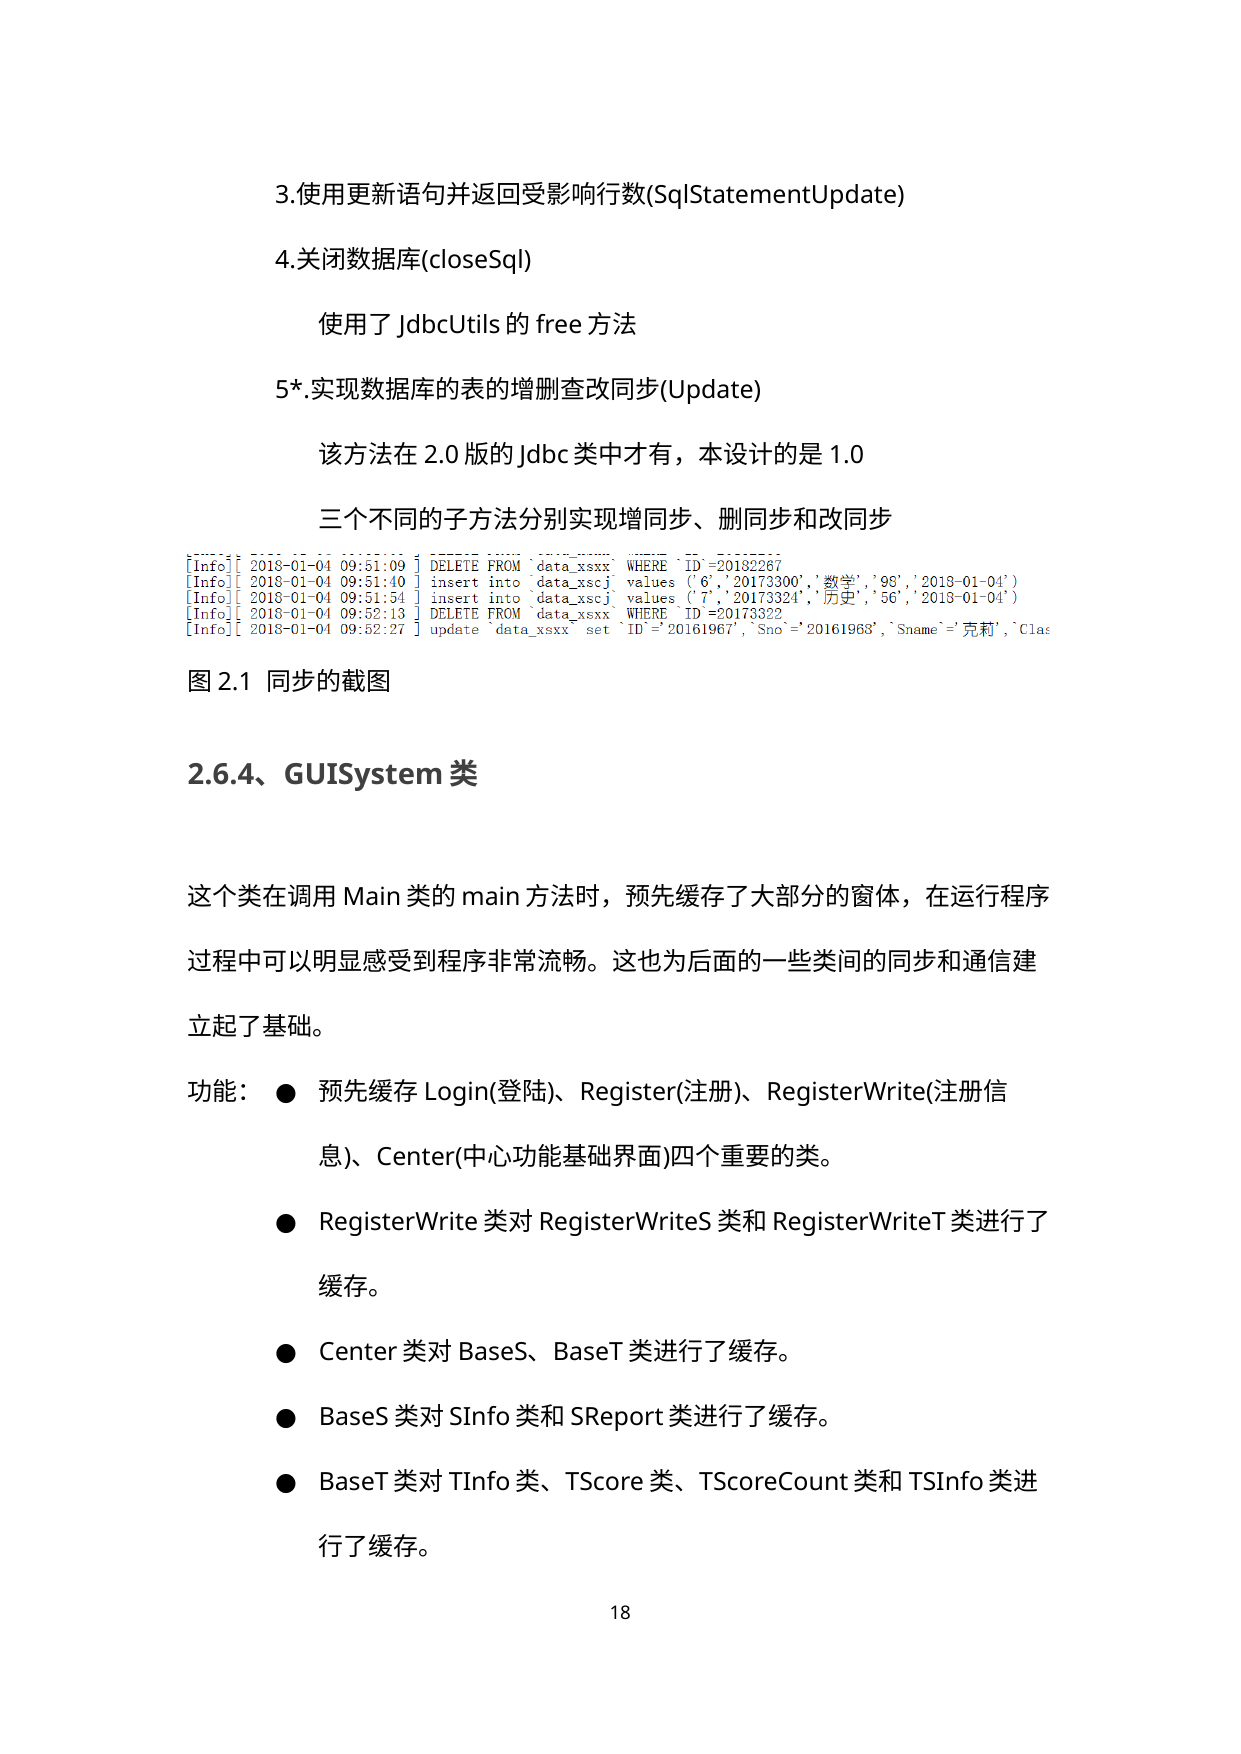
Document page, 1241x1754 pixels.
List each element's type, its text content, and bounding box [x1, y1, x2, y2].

text 4.关闭数据库(closeSql) [187, 225, 1053, 290]
text 三个不同的子方法分别实现增同步、删同步和改同步 [187, 485, 1053, 550]
text ● RegisterWrite类对RegisterWriteS类和RegisterWriteT类进行了缓存。 [275, 1187, 1053, 1317]
text 5*.实现数据库的表的增删查改同步(Update) [187, 355, 1053, 420]
text 息)、Center(中心功能基础界面)四个重要的类。 [275, 1122, 1053, 1187]
text ● Center类对BaseS、BaseT类进行了缓存。 [275, 1317, 1053, 1382]
subtitle 2.6.4、GUISystem类 [187, 739, 1053, 804]
text ● BaseS类对SInfo类和SReport类进行了缓存。 [275, 1382, 1053, 1447]
text 该方法在2.0版的Jdbc类中才有，本设计的是1.0 [187, 420, 1053, 485]
picture [184, 554, 1050, 640]
text 这个类在调用Main类的main方法时，预先缓存了大部分的窗体，在运行程序过程中可以明显感受到程序非常流畅。这也为后面的一些类间的同步和通信建立起了基础。 [187, 862, 1053, 1057]
text 使用了JdbcUtils的free方法 [187, 290, 1053, 355]
text 3.使用更新语句并返回受影响行数(SqlStatementUpdate) [187, 160, 1053, 225]
text 功能： ● 预先缓存Login(登陆)、Register(注册)、RegisterWrite(注册信 [187, 1057, 1053, 1122]
text ● BaseT类对TInfo类、TScore类、TScoreCount类和TSInfo类进行了缓存。 [275, 1447, 1053, 1577]
